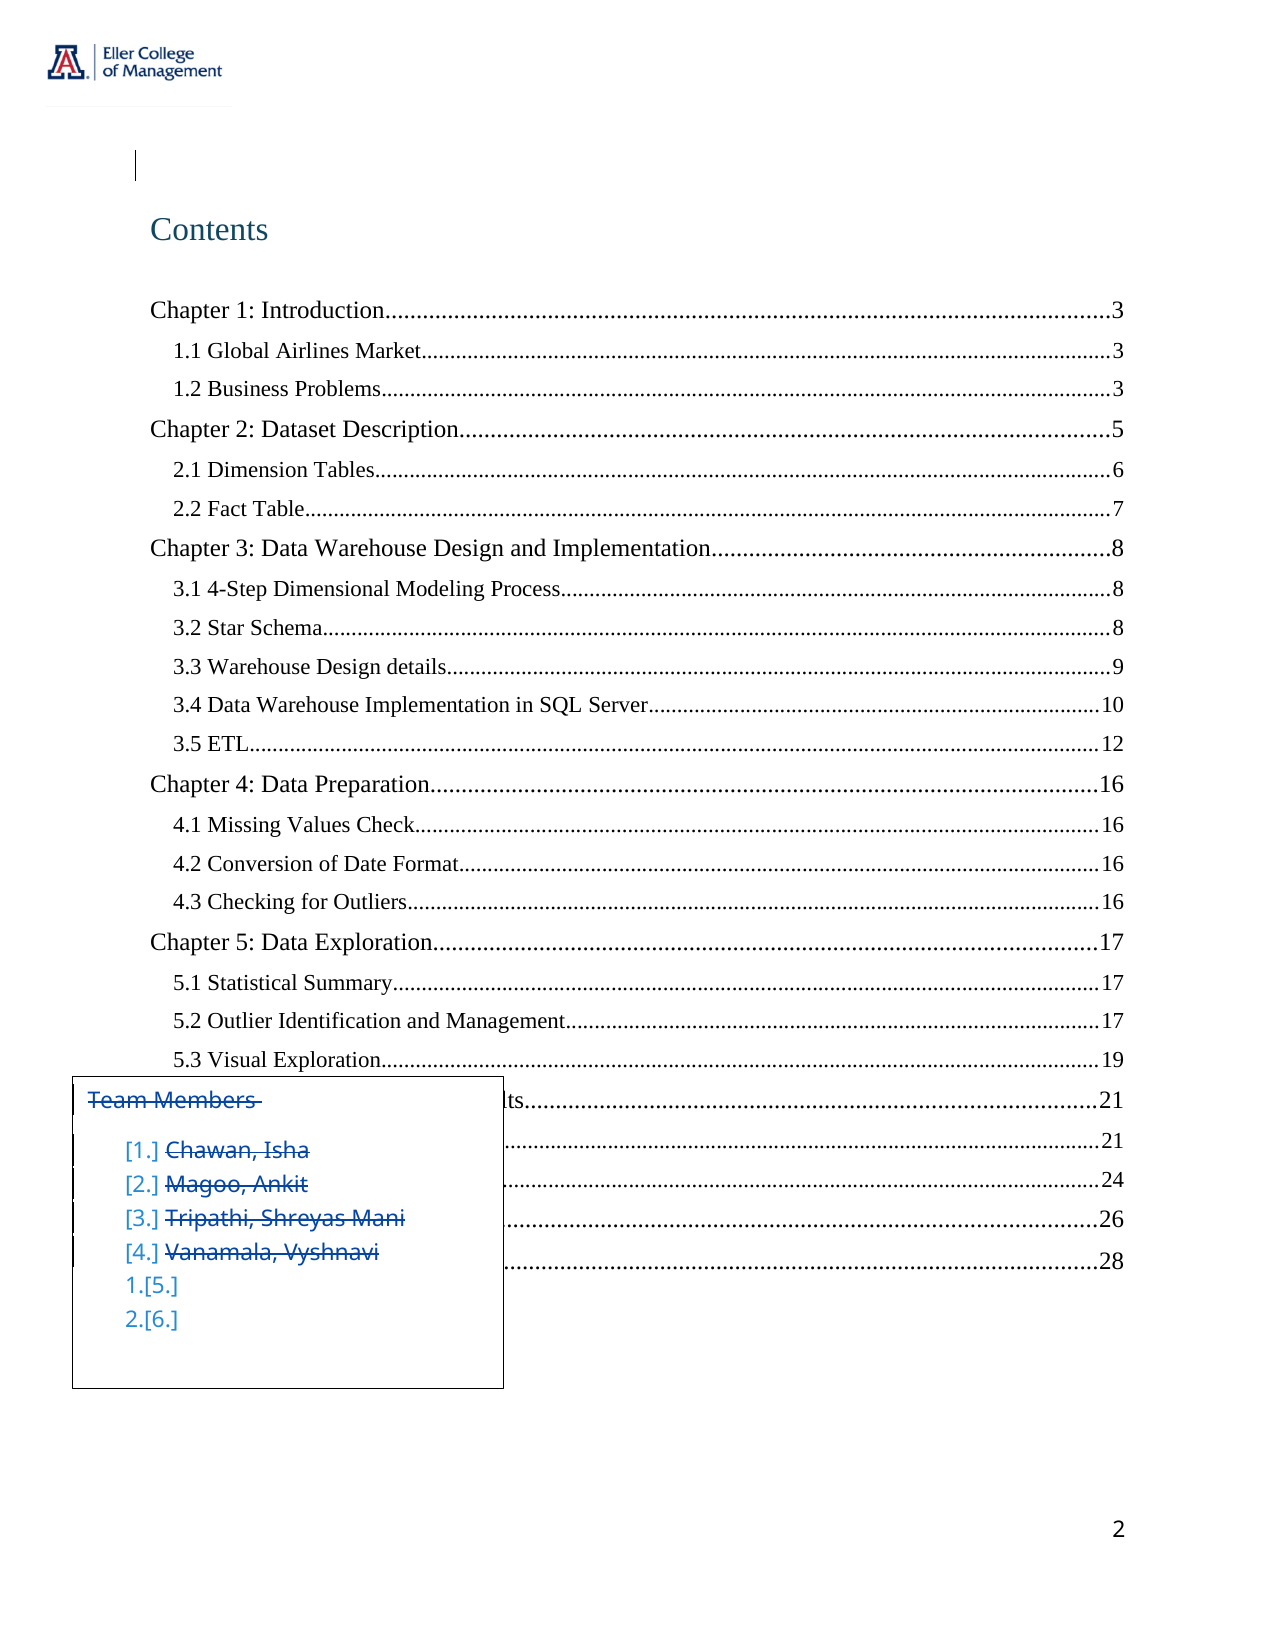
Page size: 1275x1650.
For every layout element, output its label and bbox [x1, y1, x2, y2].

picture [42, 22, 232, 112]
